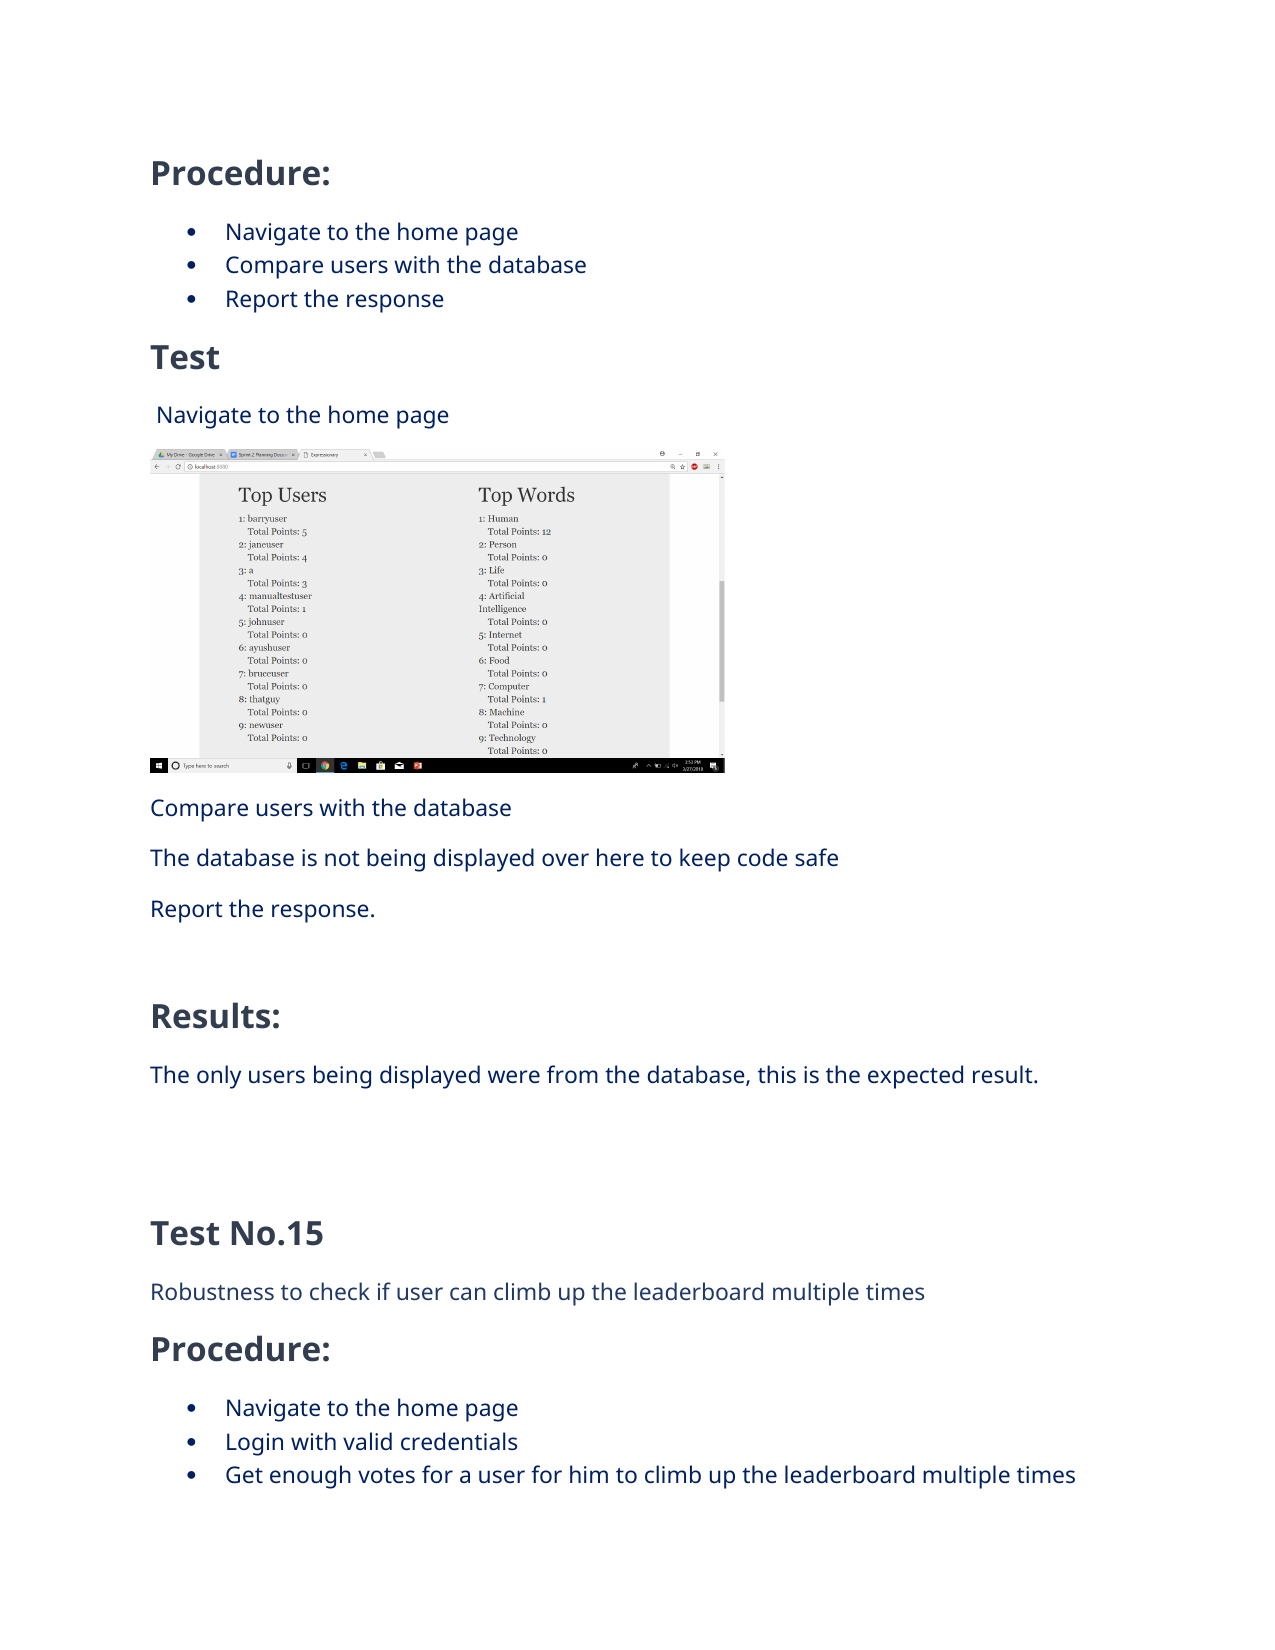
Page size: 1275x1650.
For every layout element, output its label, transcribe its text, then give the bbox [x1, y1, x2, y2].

text Test No.15 [150, 1210, 1125, 1256]
text Report the response. [150, 892, 1125, 924]
text Navigate to the home page [150, 399, 1125, 430]
text Procedure: [150, 1326, 1125, 1372]
text Procedure: [150, 150, 1125, 195]
text Test [150, 333, 1125, 379]
text The database is not being displayed over here to keep code safe [150, 842, 1125, 873]
text The only users being displayed were from the database, this is the expected result. [150, 1059, 1125, 1090]
list Login with valid credentials [187, 1426, 1125, 1457]
list Navigate to the home page [187, 216, 1125, 247]
list Get enough votes for a user for him to climb up the leaderboard multiple times [187, 1459, 1125, 1491]
text Compare users with the database [150, 792, 1125, 823]
list Navigate to the home page [187, 1392, 1125, 1423]
list Report the response [187, 283, 1125, 314]
picture [150, 449, 725, 773]
text Results: [150, 993, 1125, 1039]
text Robustness to check if user can climb up the leaderboard multiple times [150, 1276, 1125, 1307]
list Compare users with the database [187, 249, 1125, 281]
